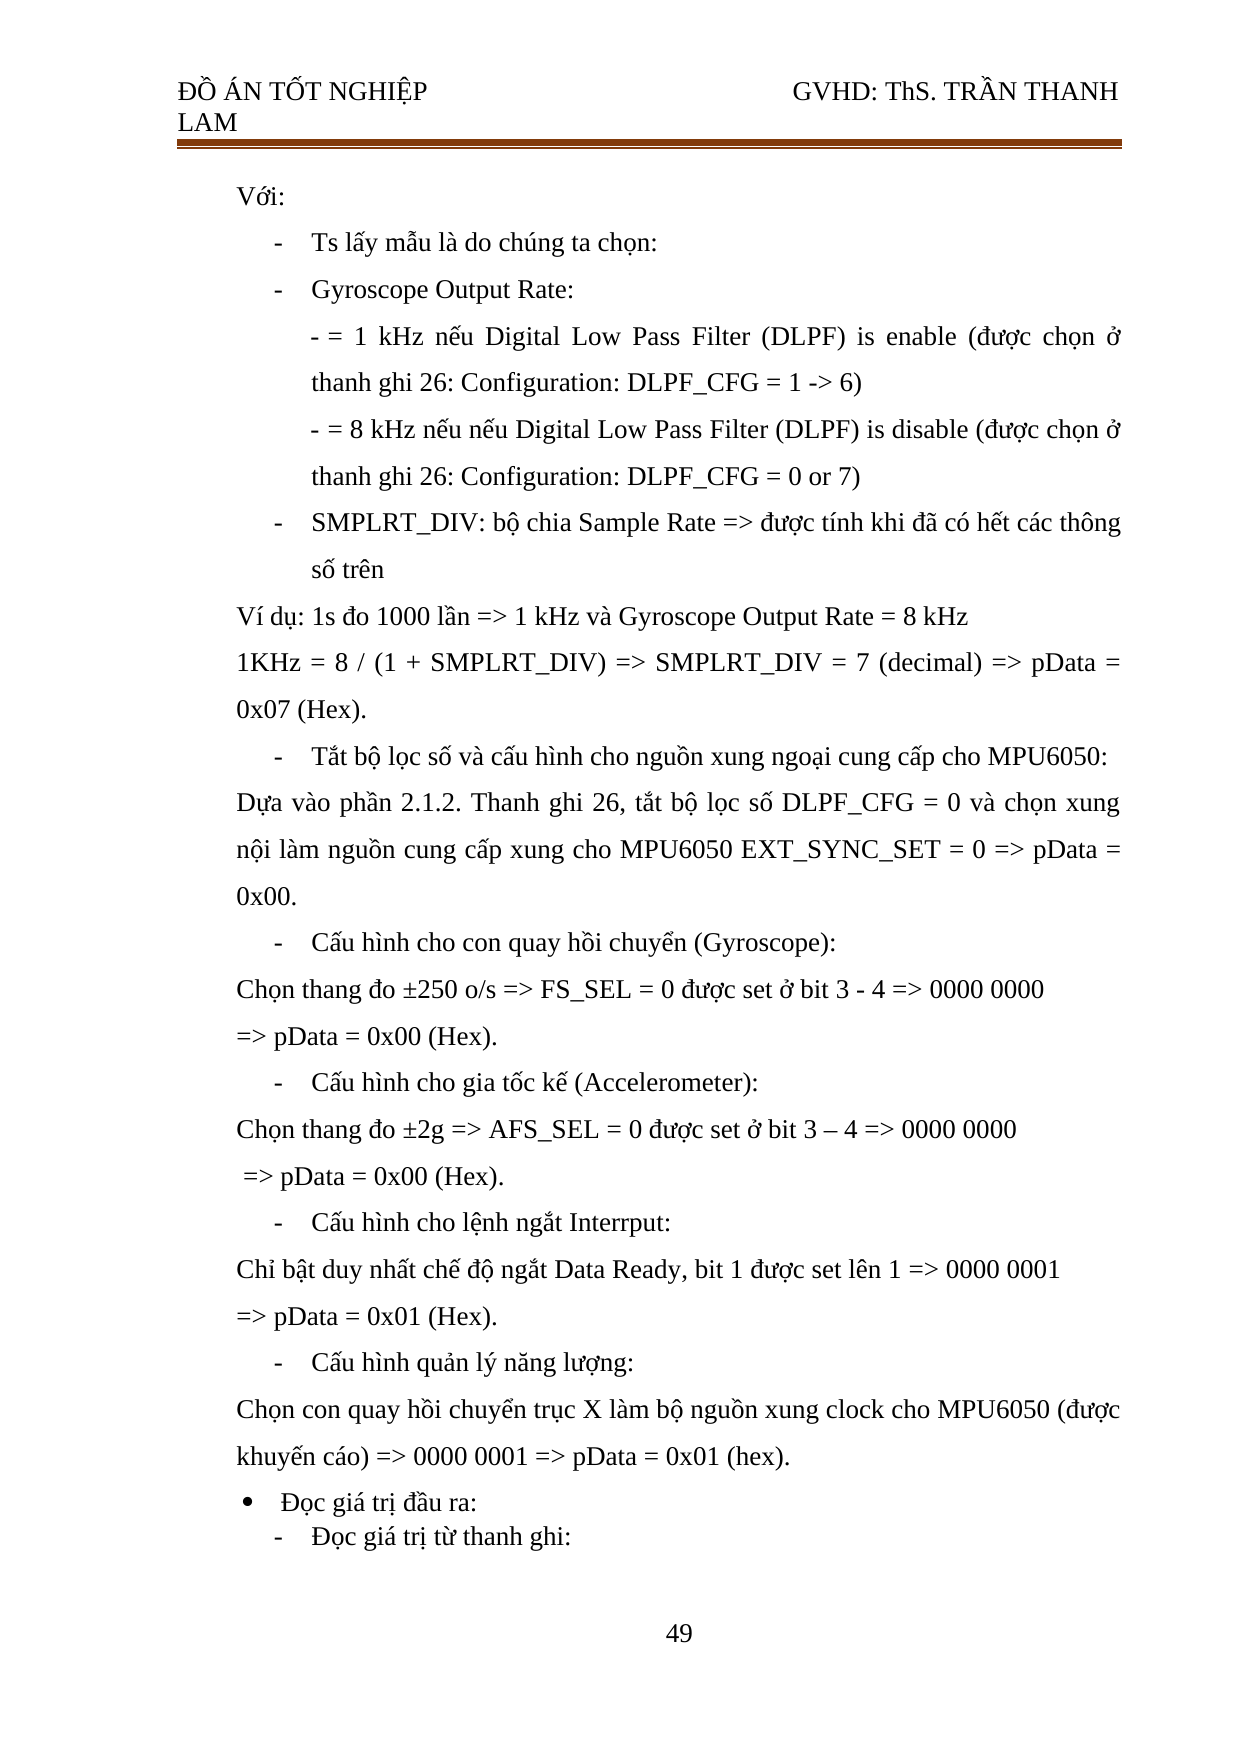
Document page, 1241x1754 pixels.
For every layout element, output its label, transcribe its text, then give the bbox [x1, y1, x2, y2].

list Gyroscope Output Rate: [274, 273, 1122, 304]
list Đọc giá trị đầu ra: [243, 1487, 1122, 1518]
text Dựa vào phần 2.1.2. Thanh ghi 26, tắt bộ lọc số DLPF_CFG = 0 và chọn xung nội làm nguồn cung cấp xung cho MPU6050 EXT_SYNC_SET = 0 => pData = 0x00. [236, 787, 1122, 911]
text => pData = 0x01 (Hex). [236, 1300, 1122, 1331]
list Tắt bộ lọc số và cấu hình cho nguồn xung ngoại cung cấp cho MPU6050: [274, 740, 1122, 771]
text Chọn thang đo ±250 o/s => FS_SEL = 0 được set ở bit 3 - 4 => 0000 0000 [236, 973, 1122, 1004]
text 1KHz = 8 / (1 + SMPLRT_DIV) => SMPLRT_DIV = 7 (decimal) => pData = 0x07 (Hex). [236, 647, 1122, 724]
text => pData = 0x00 (Hex). [236, 1160, 1122, 1191]
text Chọn thang đo ±2g => AFS_SEL = 0 được set ở bit 3 – 4 => 0000 0000 [236, 1113, 1122, 1144]
list Cấu hình cho gia tốc kế (Accelerometer): [274, 1067, 1122, 1098]
text Ví dụ: 1s đo 1000 lần => 1 kHz và Gyroscope Output Rate = 8 kHz [236, 600, 1122, 631]
text Chọn con quay hồi chuyển trục X làm bộ nguồn xung clock cho MPU6050 (được khuyến cáo) => 0000 0001 => pData = 0x01 (hex). [236, 1393, 1122, 1471]
list Ts lấy mẫu là do chúng ta chọn: [274, 227, 1122, 258]
list Cấu hình cho con quay hồi chuyển (Gyroscope): [274, 927, 1122, 958]
text => pData = 0x00 (Hex). [236, 1020, 1122, 1051]
list SMPLRT_DIV: bộ chia Sample Rate => được tính khi đã có hết các thông số trên [274, 507, 1122, 584]
text Chỉ bật duy nhất chế độ ngắt Data Ready, bit 1 được set lên 1 => 0000 0001 [236, 1253, 1122, 1284]
text Với: [236, 180, 1122, 211]
list Cấu hình cho lệnh ngắt Interrput: [274, 1207, 1122, 1238]
list Cấu hình quản lý năng lượng: [274, 1347, 1122, 1378]
list = 8 kHz nếu nếu Digital Low Pass Filter (DLPF) is disable (được chọn ở thanh ghi 26: Configuration: DLPF_CFG = 0 or 7) [310, 413, 1122, 491]
list = 1 kHz nếu Digital Low Pass Filter (DLPF) is enable (được chọn ở thanh ghi 26: Configuration: DLPF_CFG = 1 -> 6) [310, 320, 1122, 398]
list Đọc giá trị từ thanh ghi: [274, 1520, 1122, 1551]
